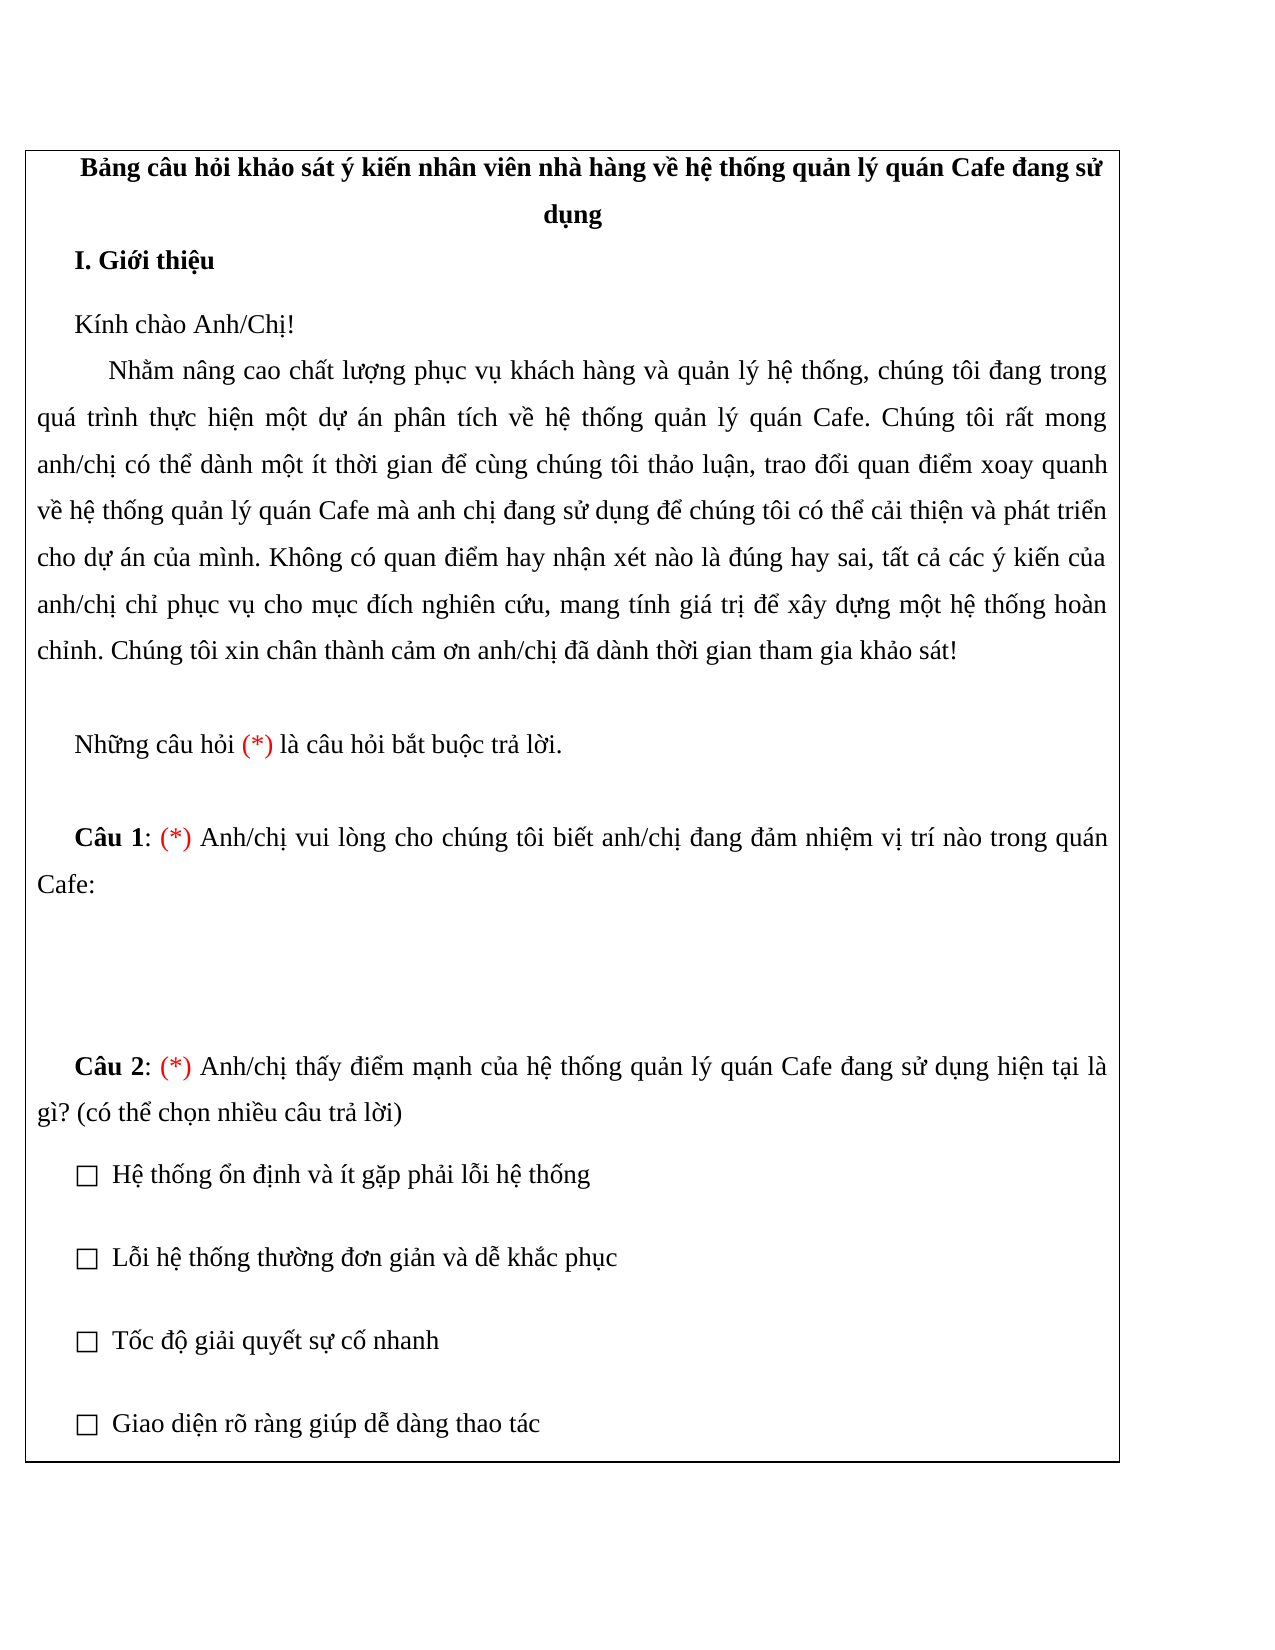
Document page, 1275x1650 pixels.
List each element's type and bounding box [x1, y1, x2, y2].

table_header [26, 151, 1119, 1461]
